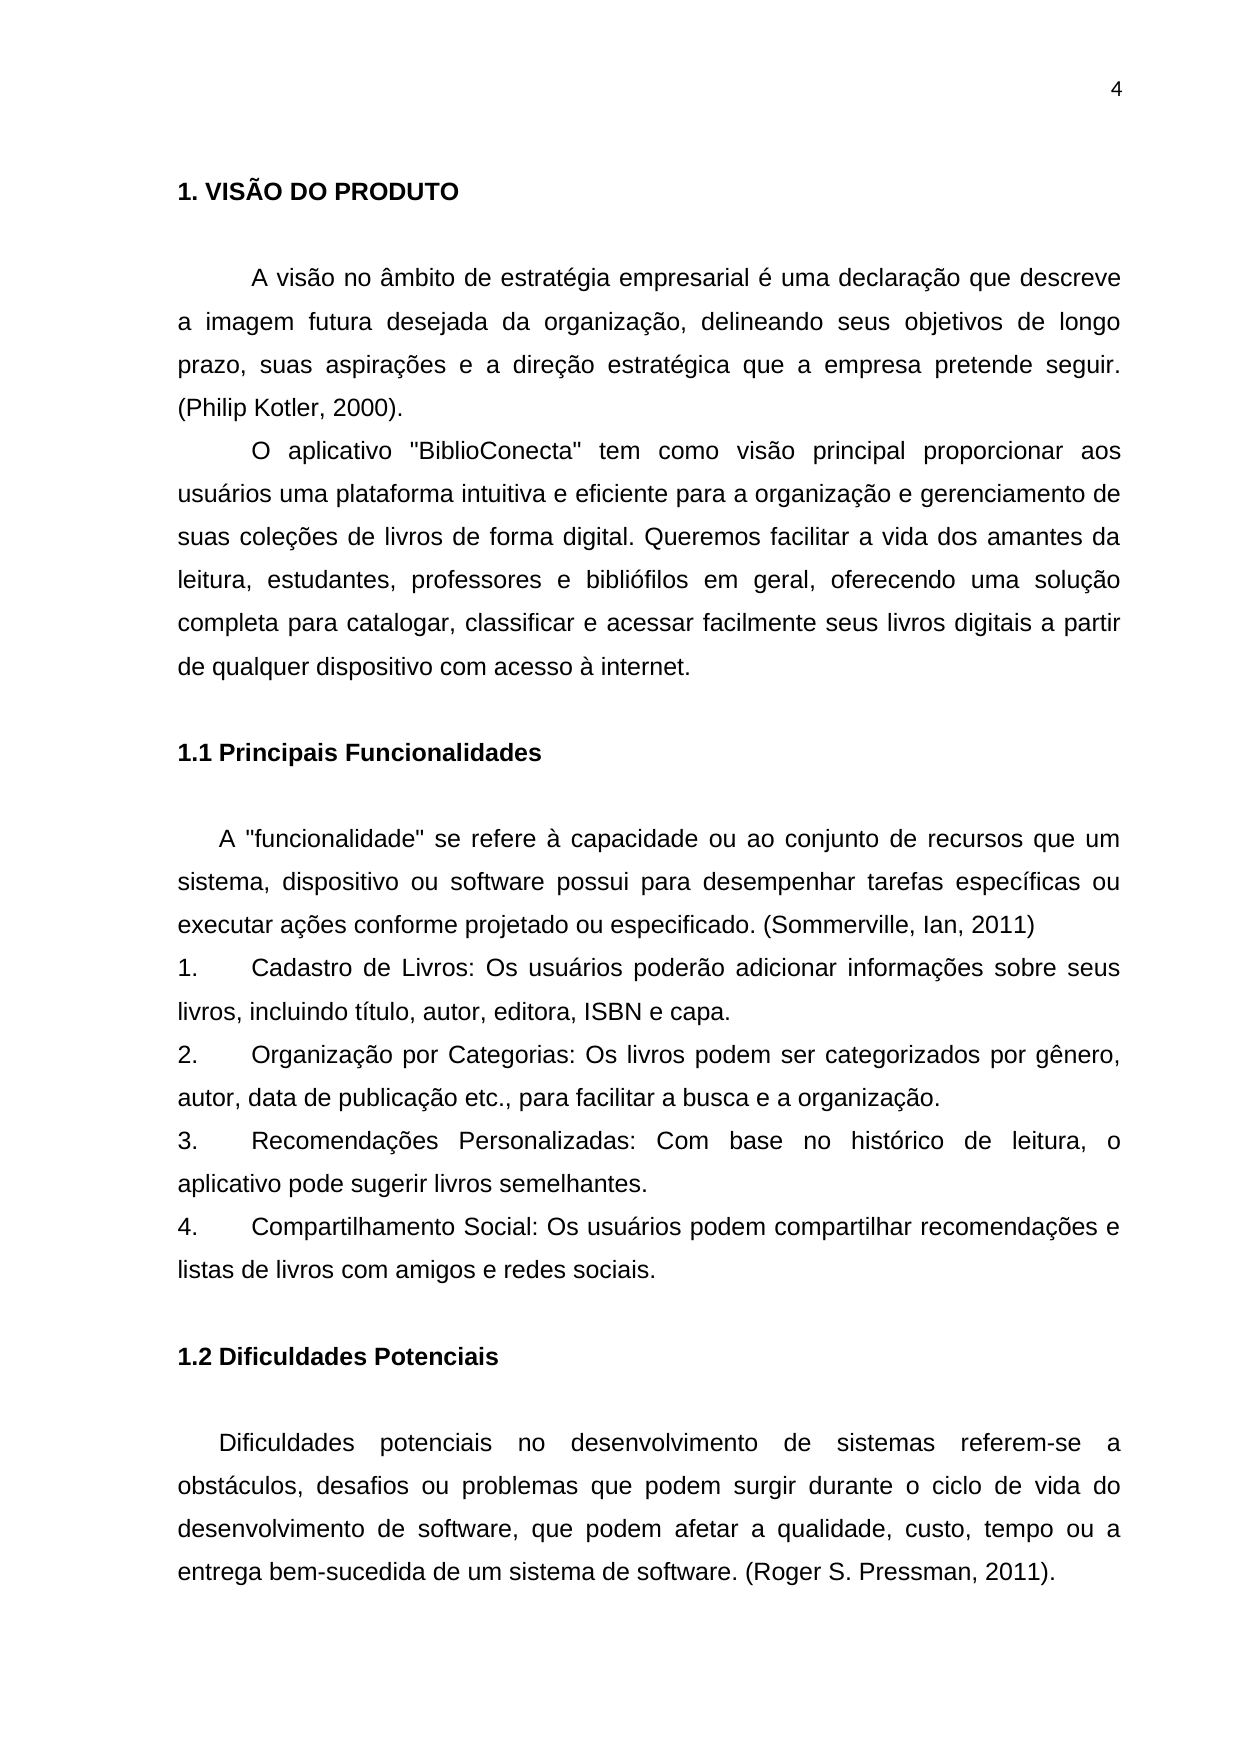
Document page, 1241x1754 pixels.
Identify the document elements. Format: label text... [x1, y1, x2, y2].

text A "funcionalidade" se refere à capacidade ou ao conjunto de recursos que um sistema, dispositivo ou software possui para desempenhar tarefas específicas ou executar ações conforme projetado ou especificado. (Sommerville, Ian, 2011) [177, 824, 1122, 939]
text 2. Organização por Categorias: Os livros podem ser categorizados por gênero, autor, data de publicação etc., para facilitar a busca e a organização. [177, 1040, 1122, 1112]
text 1. VISÃO DO PRODUTO [177, 177, 1122, 206]
text Dificuldades potenciais no desenvolvimento de sistemas referem-se a obstáculos, desafios ou problemas que podem surgir durante o ciclo de vida do desenvolvimento de software, que podem afetar a qualidade, custo, tempo ou a entrega bem-sucedida de um sistema de software. (Roger S. Pressman, 2011). [177, 1428, 1122, 1586]
text O aplicativo "BiblioConecta" tem como visão principal proporcionar aos usuários uma plataforma intuitiva e eficiente para a organização e gerenciamento de suas coleções de livros de forma digital. Queremos facilitar a vida dos amantes da leitura, estudantes, professores e bibliófilos em geral, oferecendo uma solução completa para catalogar, classificar e acessar facilmente seus livros digitais a partir de qualquer dispositivo com acesso à internet. [177, 436, 1122, 680]
list Dificuldades Potenciais [177, 1342, 1122, 1370]
text A visão no âmbito de estratégia empresarial é uma declaração que descreve a imagem futura desejada da organização, delineando seus objetivos de longo prazo, suas aspirações e a direção estratégica que a empresa pretende seguir. (Philip Kotler, 2000). [177, 263, 1122, 422]
text 3. Recomendações Personalizadas: Com base no histórico de leitura, o aplicativo pode sugerir livros semelhantes. [177, 1126, 1122, 1198]
text 1. Cadastro de Livros: Os usuários poderão adicionar informações sobre seus livros, incluindo título, autor, editora, ISBN e capa. [177, 953, 1122, 1025]
list Principais Funcionalidades [177, 738, 1122, 767]
text 4. Compartilhamento Social: Os usuários podem compartilhar recomendações e listas de livros com amigos e redes sociais. [177, 1212, 1122, 1284]
